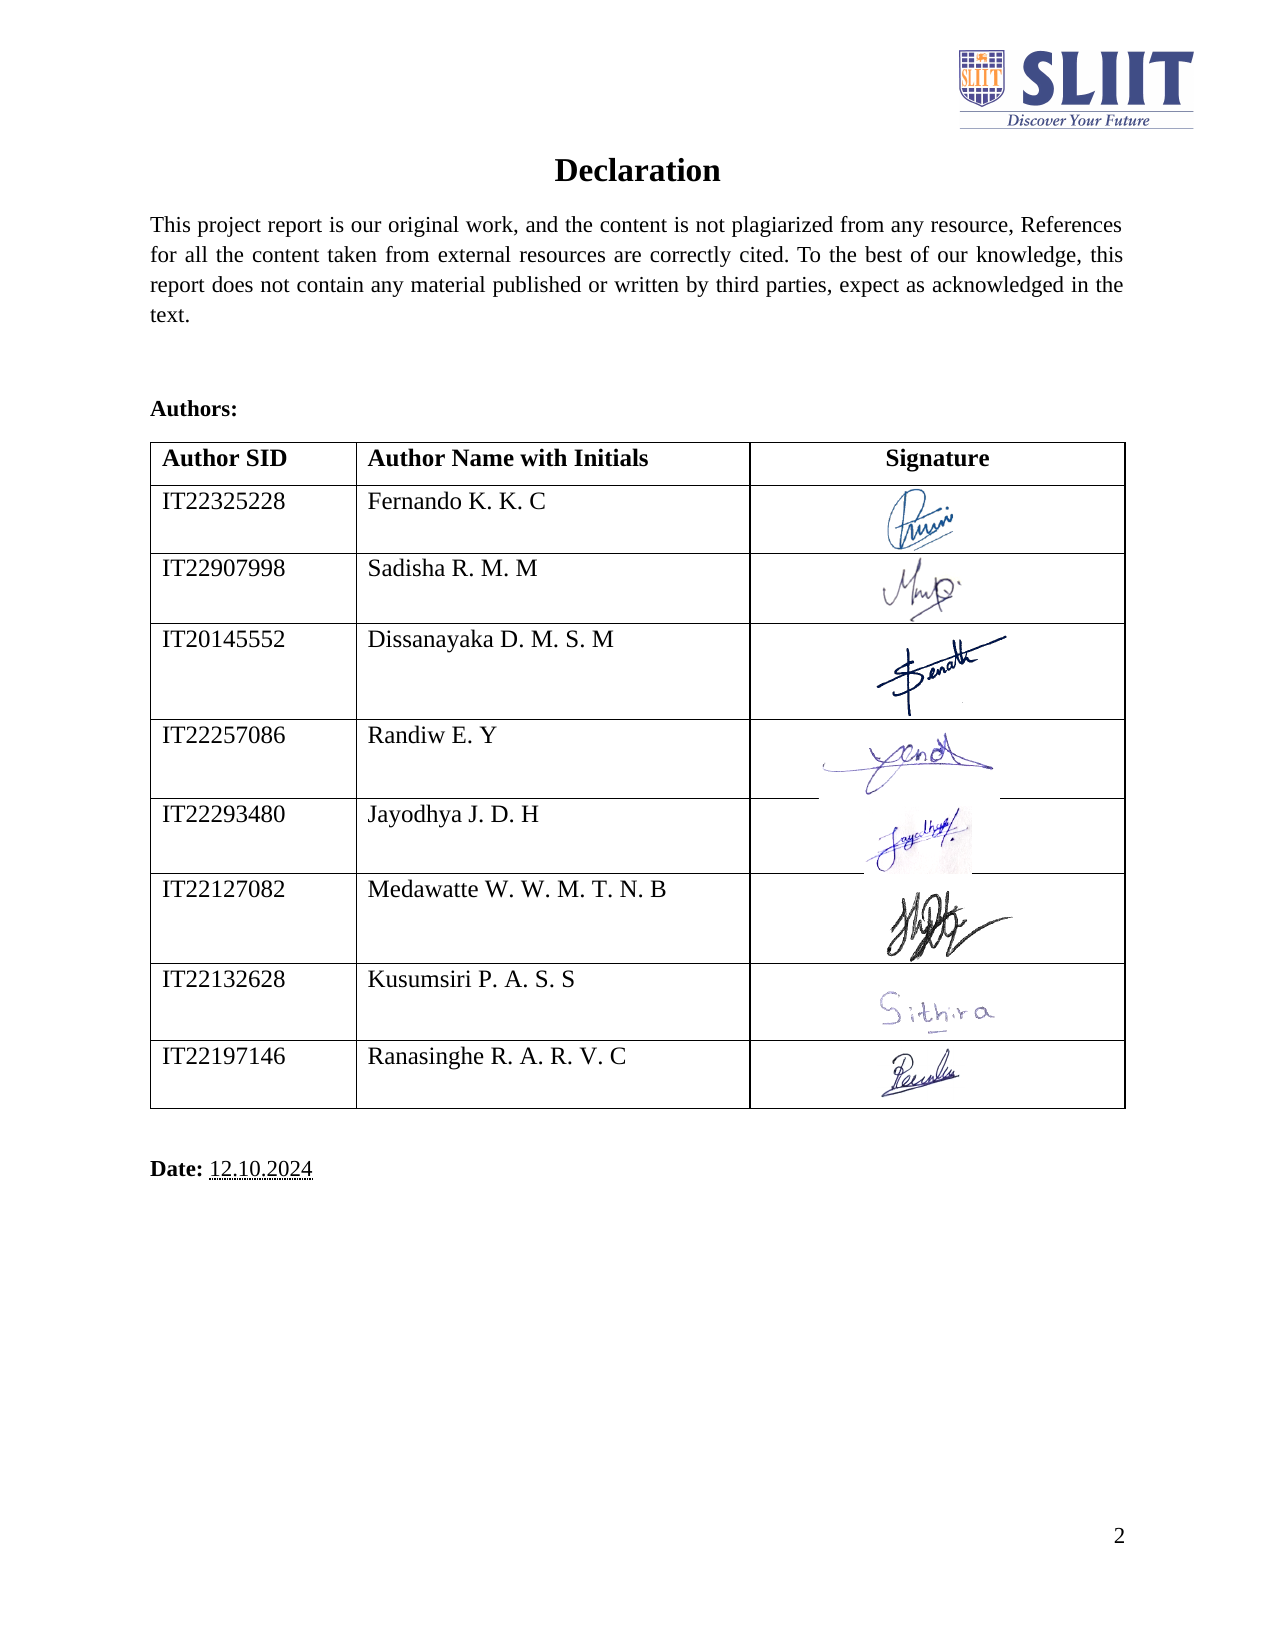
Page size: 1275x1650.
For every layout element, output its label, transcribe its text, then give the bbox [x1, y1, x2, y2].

table_cell Dissanayaka D. M. S. M [357, 624, 749, 719]
table_cell IT22127082 [151, 874, 356, 963]
table_cell Jayodhya J. D. H [357, 799, 749, 873]
table_cell [751, 1041, 1124, 1107]
text This project report is our original work, and the content is not plagiarized from any resource, References for all the content taken from external resources are correctly cited. To the best of our knowledge, this report does not contain any material published or written by third parties, expect as acknowledged in the text. [150, 211, 1125, 328]
picture [885, 890, 1017, 963]
table_cell IT22132628 [151, 964, 356, 1040]
table_cell Kusumsiri P. A. S. S [357, 964, 749, 1040]
table_cell Randiw E. Y [357, 720, 749, 798]
picture [879, 556, 966, 623]
table_cell Medawatte W. W. M. T. N. B [357, 874, 749, 963]
table_cell [751, 720, 1124, 798]
picture [959, 50, 1194, 129]
table_cell [751, 964, 1124, 1040]
table_cell IT22325228 [151, 486, 356, 552]
text Authors: [150, 395, 1125, 421]
table_header Signature [751, 443, 1124, 485]
table_cell [751, 874, 1124, 963]
table_cell IT22293480 [151, 799, 356, 873]
text Date: 12.10.2024 [150, 1155, 1125, 1182]
table_cell Fernando K. K. C [357, 486, 749, 552]
table_cell [751, 554, 1124, 623]
picture [877, 1046, 966, 1103]
table_header Author SID [151, 443, 356, 485]
table_cell Ranasinghe R. A. R. V. C [357, 1041, 749, 1107]
text Declaration [150, 150, 1125, 188]
table_cell IT22907998 [151, 554, 356, 623]
picture [818, 727, 1000, 799]
table_cell IT20145552 [151, 624, 356, 719]
table_cell IT22257086 [151, 720, 356, 798]
table_cell [751, 624, 1124, 719]
picture [864, 806, 972, 874]
table_header Author Name with Initials [357, 443, 749, 485]
table_cell IT22197146 [151, 1041, 356, 1107]
table_cell [751, 486, 1124, 552]
picture [872, 982, 1000, 1040]
picture [886, 486, 954, 551]
table_cell [751, 799, 1124, 873]
table_cell Sadisha R. M. M [357, 554, 749, 623]
picture [843, 630, 1068, 720]
